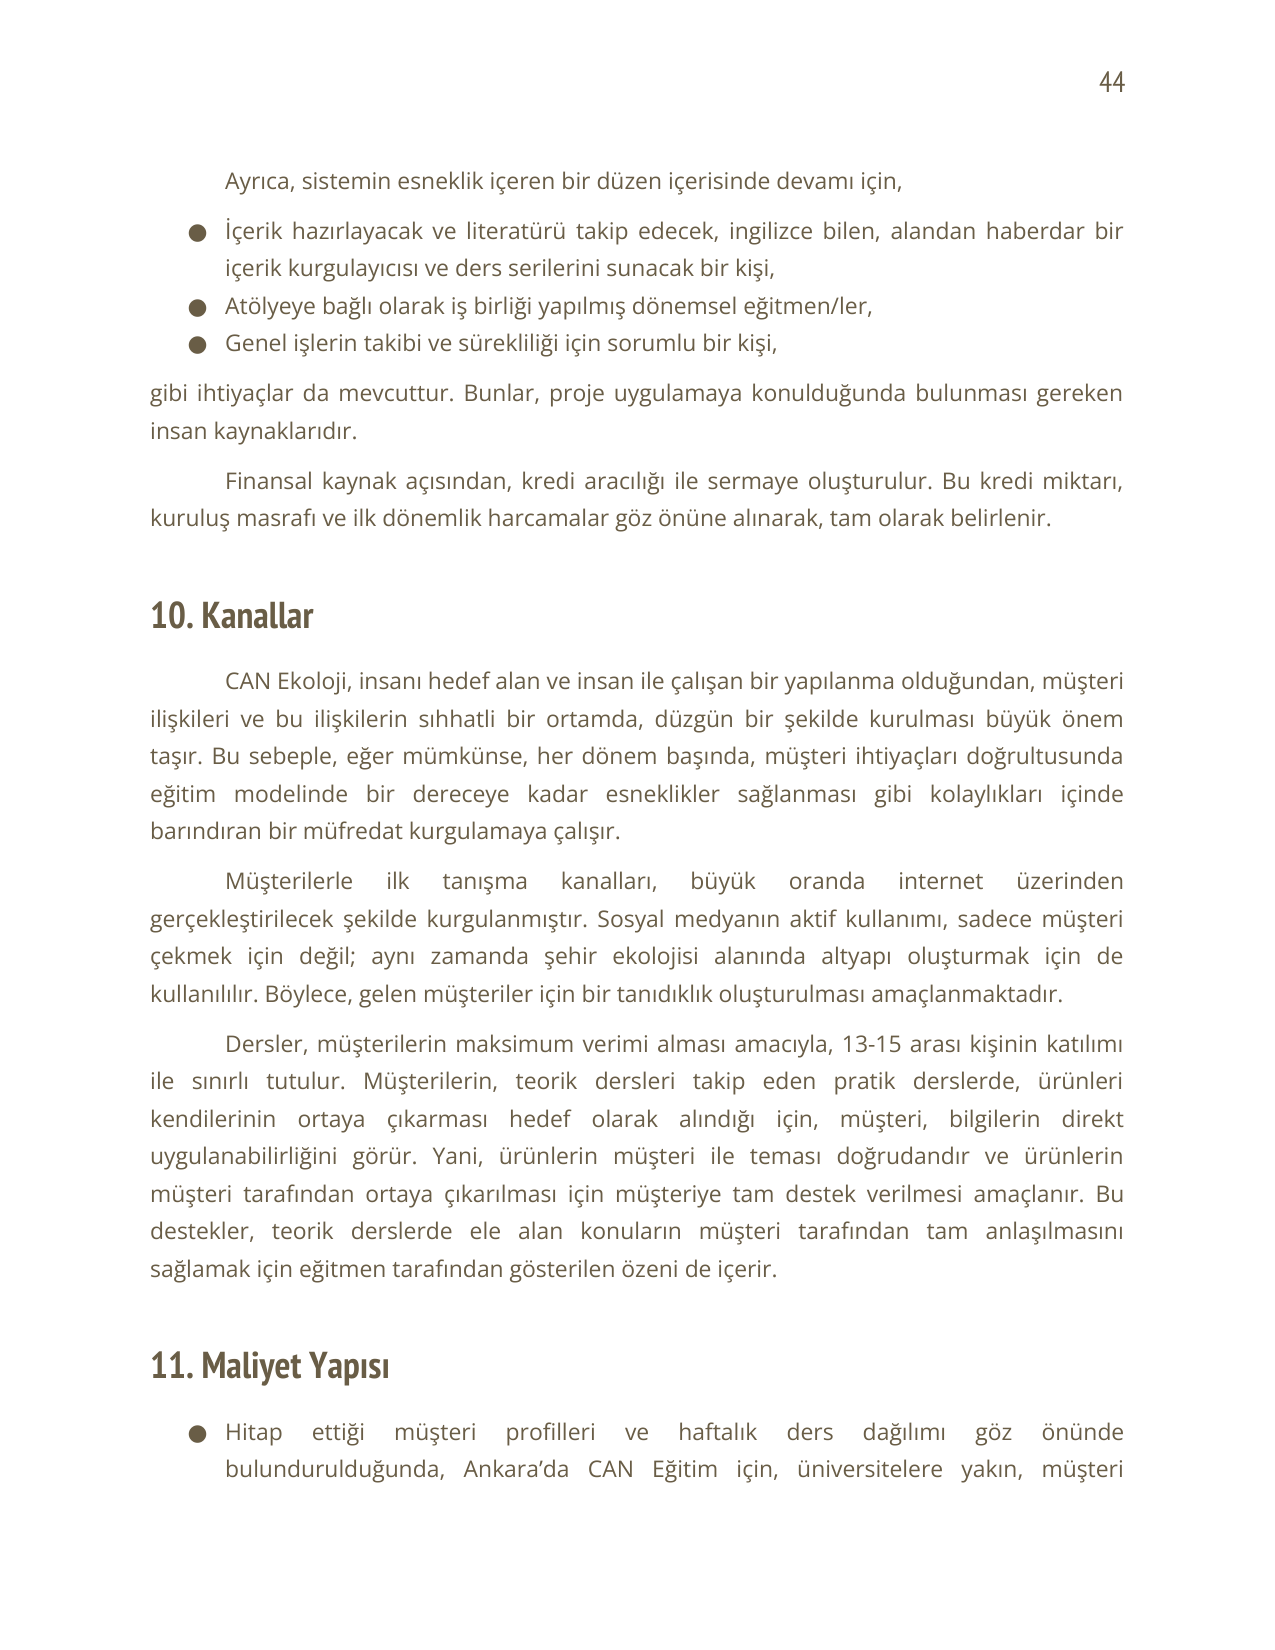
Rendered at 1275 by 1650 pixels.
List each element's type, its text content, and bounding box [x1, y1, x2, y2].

text Müşterilerle ilk tanışma kanalları, büyük oranda internet üzerinden gerçekleştirilecek şekilde kurgulanmıştır. Sosyal medyanın aktif kullanımı, sadece müşteri çekmek için değil; aynı zamanda şehir ekolojisi alanında altyapı oluşturmak için de kullanılılır. Böylece, gelen müşteriler için bir tanıdıklık oluşturulması amaçlanmaktadır. [150, 865, 1125, 1009]
text gibi ihtiyaçlar da mevcuttur. Bunlar, proje uygulamaya konulduğunda bulunması gereken insan kaynaklarıdır. [150, 377, 1125, 446]
subtitle 10. Kanallar [150, 590, 1125, 638]
list İçerik hazırlayacak ve literatürü takip edecek, ingilizce bilen, alandan haberdar bir içerik kurgulayıcısı ve ders serilerini sunacak bir kişi, [187, 215, 1125, 283]
list Genel işlerin takibi ve sürekliliği için sorumlu bir kişi, [187, 327, 1125, 358]
text Finansal kaynak açısından, kredi aracılığı ile sermaye oluşturulur. Bu kredi miktarı, kuruluş masrafı ve ilk dönemlik harcamalar göz önüne alınarak, tam olarak belirlenir. [150, 465, 1125, 533]
list Atölyeye bağlı olarak iş birliği yapılmış dönemsel eğitmen/ler, [187, 290, 1125, 321]
subtitle 11. Maliyet Yapısı [150, 1340, 1125, 1389]
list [187, 1416, 1125, 1484]
text Ayrıca, sistemin esneklik içeren bir düzen içerisinde devamı için, [150, 165, 1125, 196]
text Dersler, müşterilerin maksimum verimi alması amacıyla, 13-15 arası kişinin katılımı ile sınırlı tutulur. Müşterilerin, teorik dersleri takip eden pratik derslerde, ürünleri kendilerinin ortaya çıkarması hedef olarak alındığı için, müşteri, bilgilerin direkt uygulanabilirliğini görür. Yani, ürünlerin müşteri ile teması doğrudandır ve ürünlerin müşteri tarafından ortaya çıkarılması için müşteriye tam destek verilmesi amaçlanır. Bu destekler, teorik derslerde ele alan konuların müşteri tarafından tam anlaşılmasını sağlamak için eğitmen tarafından gösterilen özeni de içerir. [150, 1028, 1125, 1284]
text CAN Ekoloji, insanı hedef alan ve insan ile çalışan bir yapılanma olduğundan, müşteri ilişkileri ve bu ilişkilerin sıhhatli bir ortamda, düzgün bir şekilde kurulması büyük önem taşır. Bu sebeple, eğer mümkünse, her dönem başında, müşteri ihtiyaçları doğrultusunda eğitim modelinde bir dereceye kadar esneklikler sağlanması gibi kolaylıkları içinde barındıran bir müfredat kurgulamaya çalışır. [150, 665, 1125, 847]
